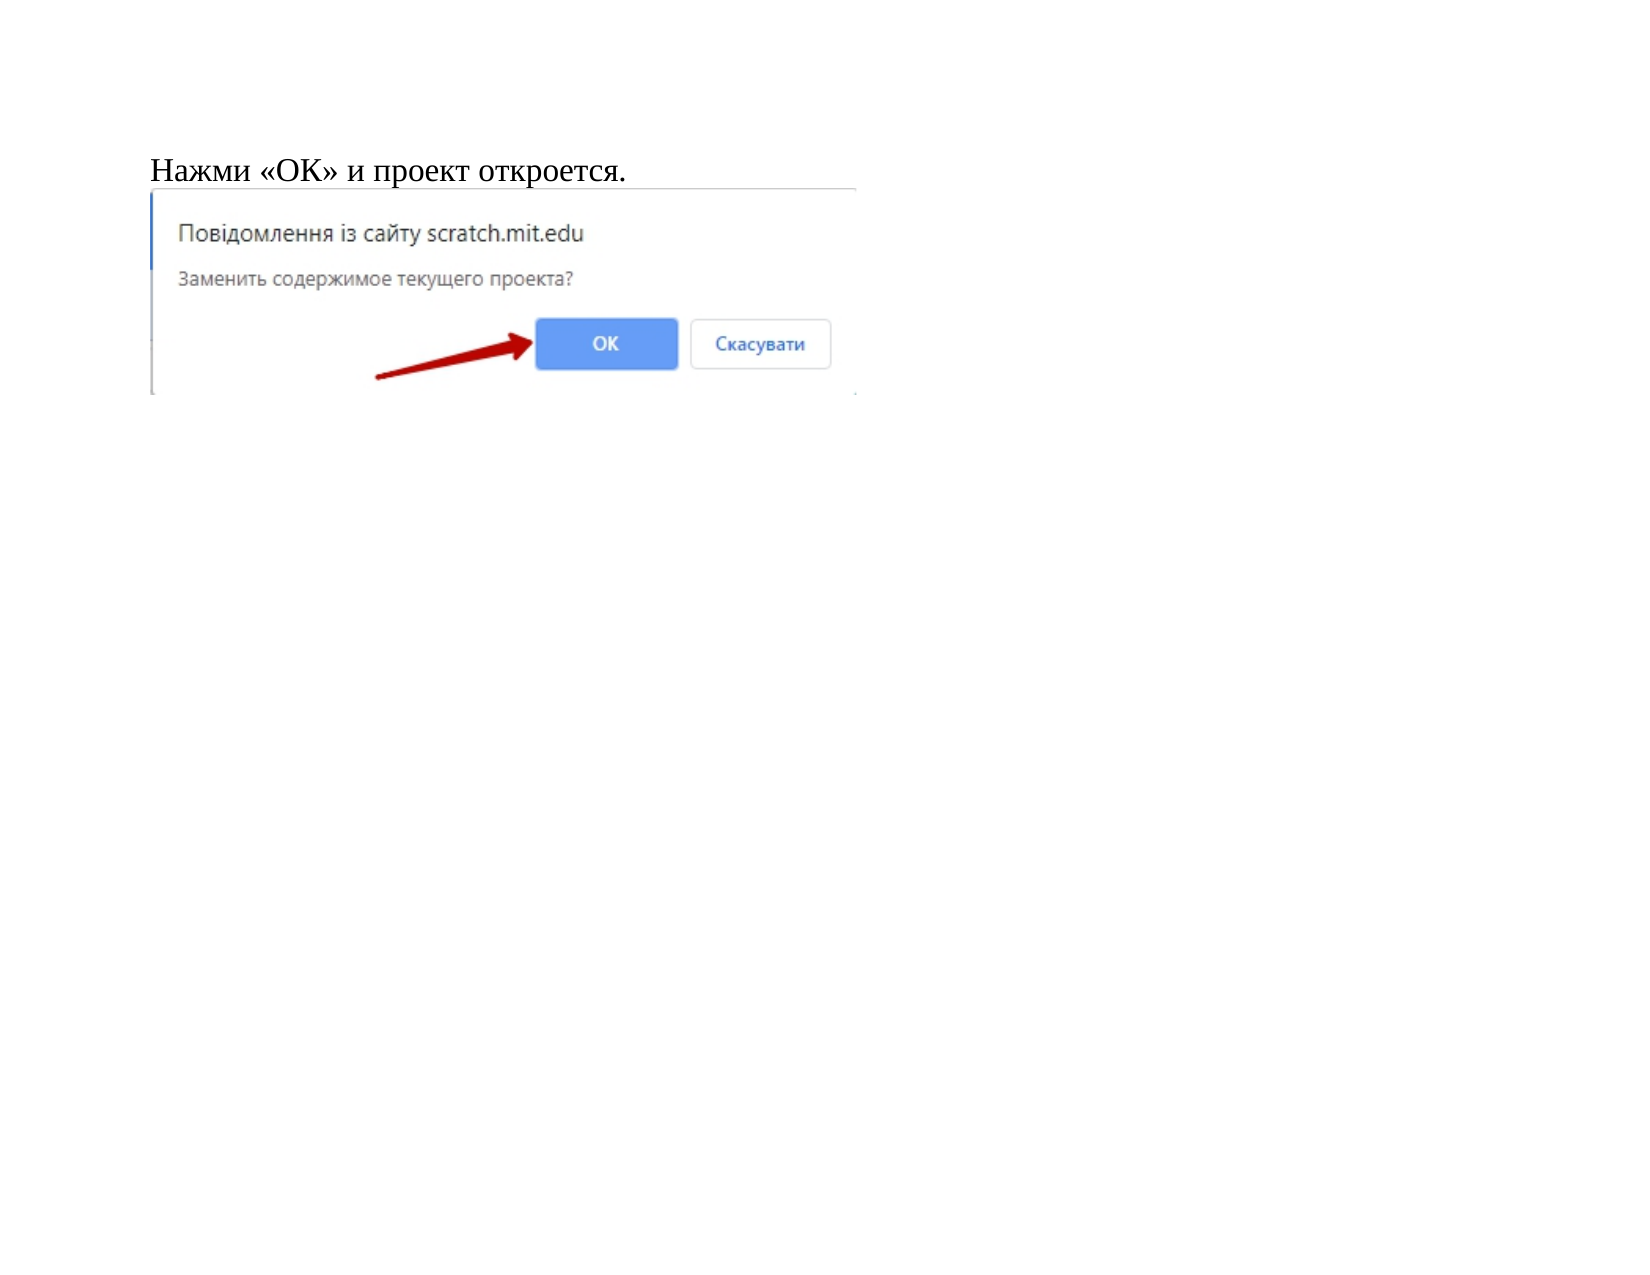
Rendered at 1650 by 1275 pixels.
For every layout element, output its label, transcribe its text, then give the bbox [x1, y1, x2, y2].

picture [150, 188, 857, 395]
